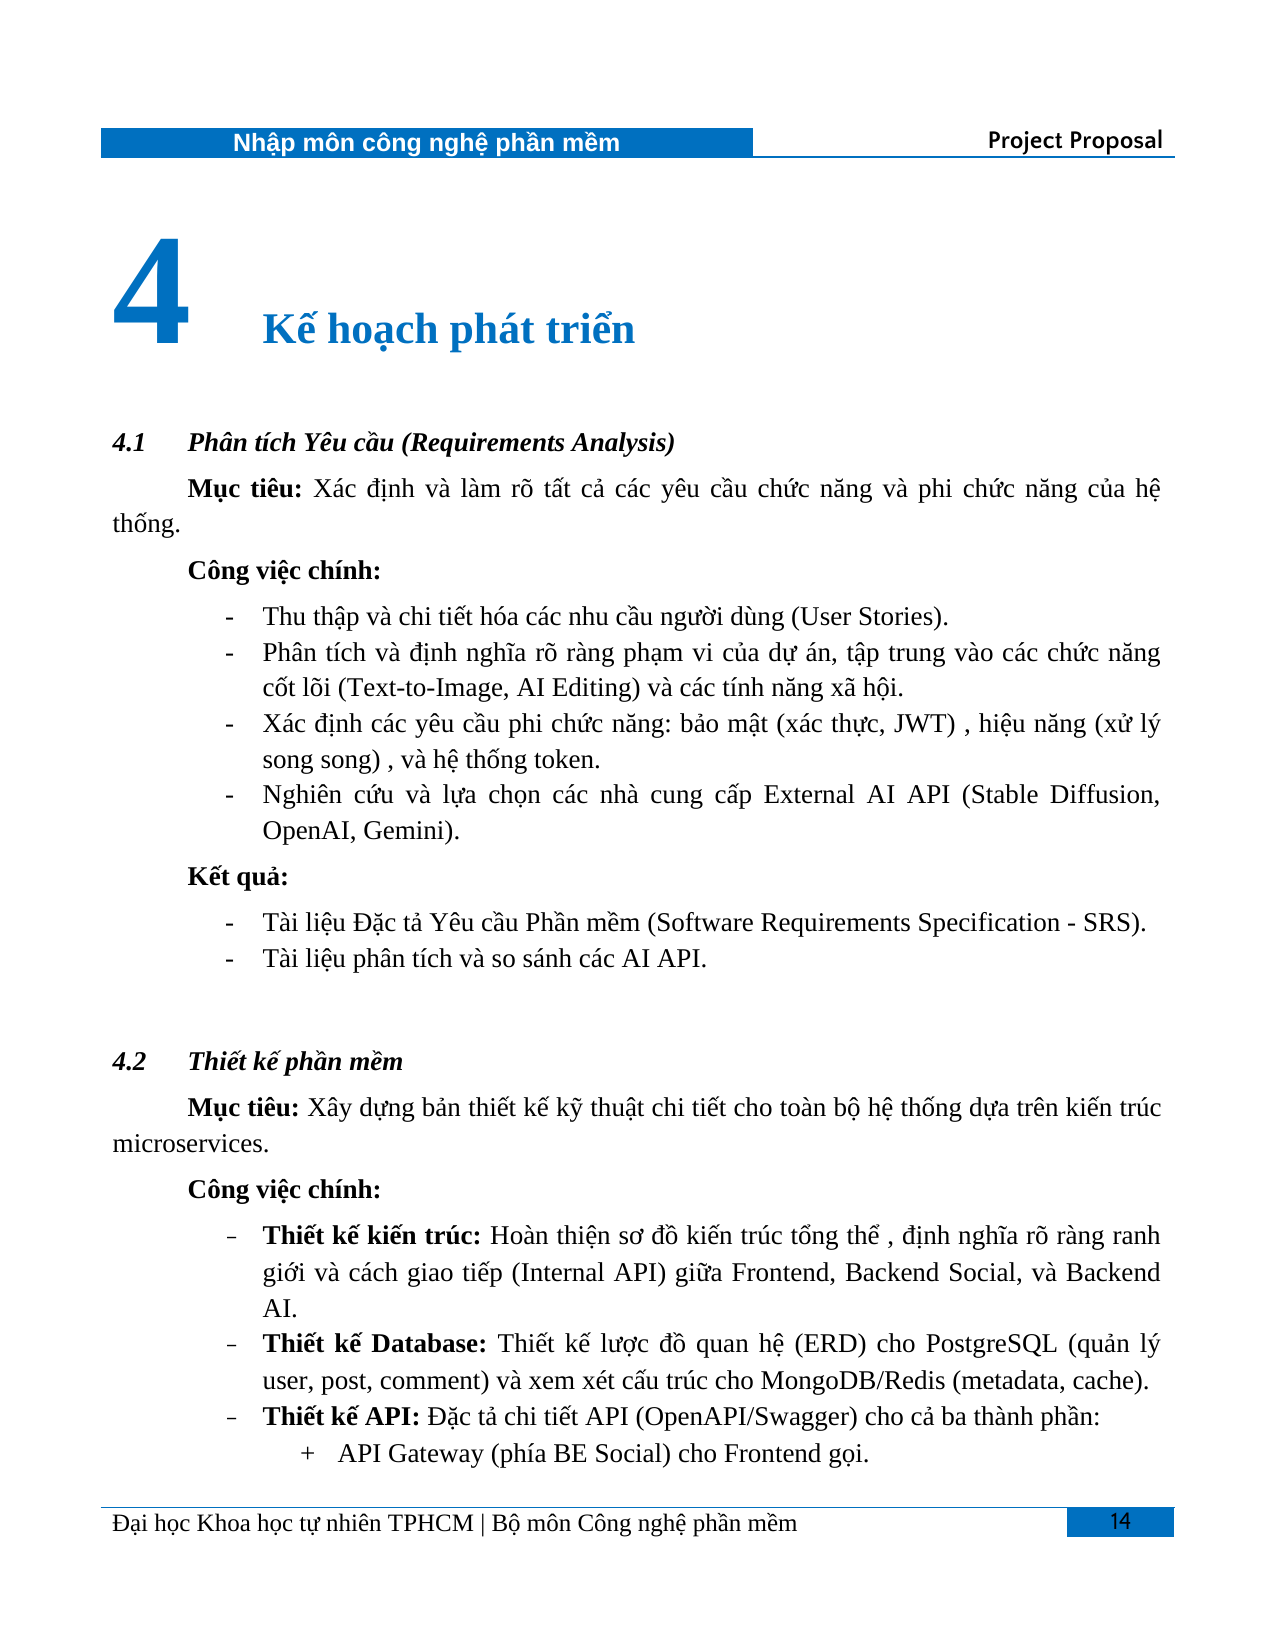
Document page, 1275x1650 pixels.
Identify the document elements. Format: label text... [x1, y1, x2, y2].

list Thu thập và chi tiết hóa các nhu cầu người dùng (User Stories). [225, 600, 1162, 631]
list Xác định các yêu cầu phi chức năng: bảo mật (xác thực, JWT) , hiệu năng (xử lý song song) , và hệ thống token. [225, 707, 1162, 774]
text Công việc chính: [112, 554, 1162, 585]
text Công việc chính: [112, 1173, 1162, 1204]
subtitle Kế hoạch phát triển [112, 196, 1162, 378]
text Mục tiêu: Xác định và làm rõ tất cả các yêu cầu chức năng và phi chức năng của hệ thống. [112, 472, 1162, 539]
list Tài liệu phân tích và so sánh các AI API. [225, 942, 1162, 973]
text Kết quả: [112, 860, 1162, 892]
subtitle Thiết kế phần mềm [112, 1045, 1162, 1076]
text Mục tiêu: Xây dựng bản thiết kế kỹ thuật chi tiết cho toàn bộ hệ thống dựa trên kiến trúc microservices. [112, 1091, 1162, 1158]
list Thiết kế kiến trúc: Hoàn thiện sơ đồ kiến trúc tổng thể , định nghĩa rõ ràng ranh giới và cách giao tiếp (Internal API) giữa Frontend, Backend Social, và Backend AI. [225, 1219, 1162, 1323]
list Thiết kế API: Đặc tả chi tiết API (OpenAPI/Swagger) cho cả ba thành phần: [225, 1400, 1162, 1432]
list API Gateway (phía BE Social) cho Frontend gọi. [300, 1437, 1162, 1468]
list Tài liệu Đặc tả Yêu cầu Phần mềm (Software Requirements Specification - SRS). [225, 907, 1162, 938]
list Nghiên cứu và lựa chọn các nhà cung cấp External AI API (Stable Diffusion, OpenAI, Gemini). [225, 778, 1162, 845]
list Thiết kế Database: Thiết kế lược đồ quan hệ (ERD) cho PostgreSQL (quản lý user, post, comment) và xem xét cấu trúc cho MongoDB/Redis (metadata, cache). [225, 1327, 1162, 1396]
list Phân tích và định nghĩa rõ ràng phạm vi của dự án, tập trung vào các chức năng cốt lõi (Text-to-Image, AI Editing) và các tính năng xã hội. [225, 636, 1162, 702]
subtitle Phân tích Yêu cầu (Requirements Analysis) [112, 426, 1162, 457]
